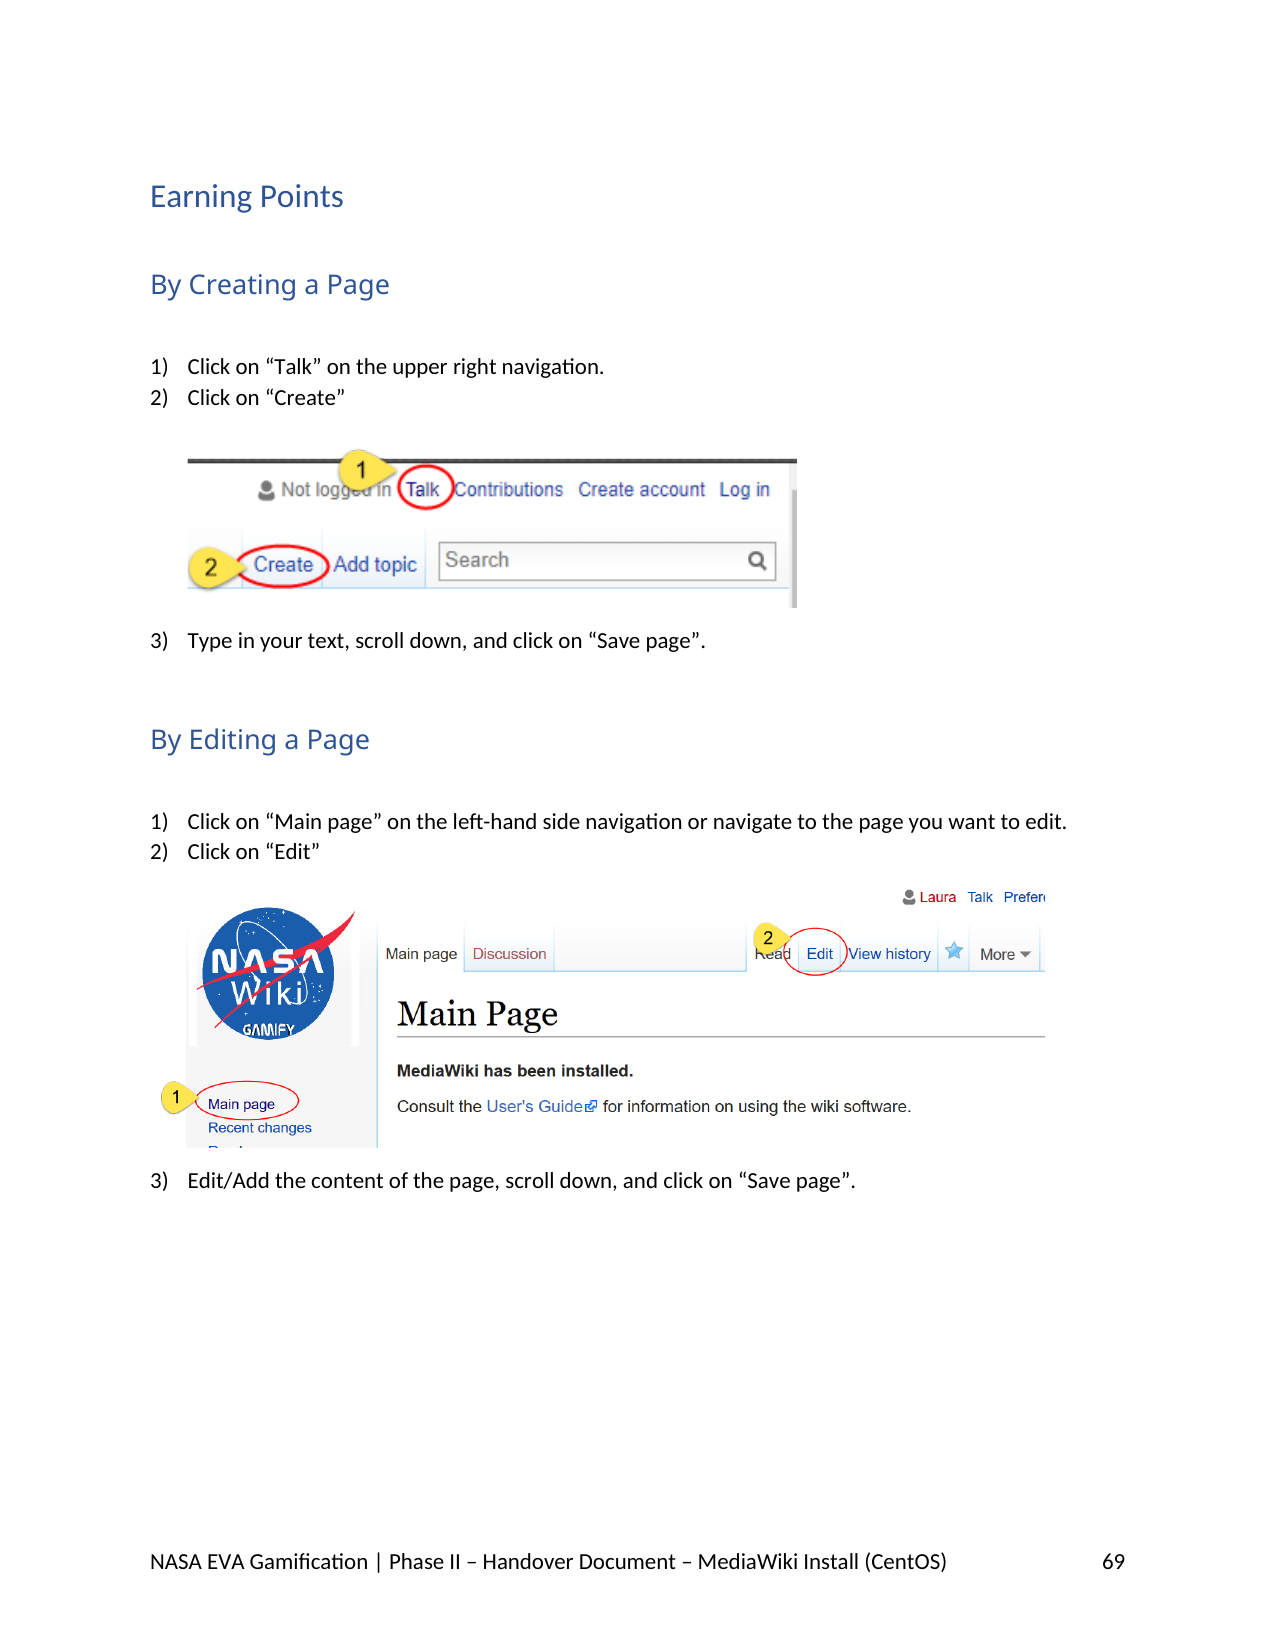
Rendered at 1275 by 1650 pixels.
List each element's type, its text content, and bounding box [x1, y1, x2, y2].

subtitle By Editing a Page [150, 720, 1125, 757]
subtitle Earning Points [150, 175, 1125, 216]
picture [187, 429, 797, 608]
subtitle By Creating a Page [150, 266, 1125, 303]
list Click on “Talk” on the upper right navigation. [150, 352, 1125, 381]
picture [150, 884, 1046, 1148]
list Click on “Create” [150, 383, 1125, 411]
list Click on “Main page” on the left-hand side navigation or navigate to the page you want to edit. [150, 807, 1125, 835]
list Type in your text, scroll down, and click on “Save page”. [150, 627, 1125, 654]
list Edit/Add the content of the page, scroll down, and click on “Save page”. [150, 1166, 1125, 1194]
list Click on “Edit” [150, 837, 1125, 865]
